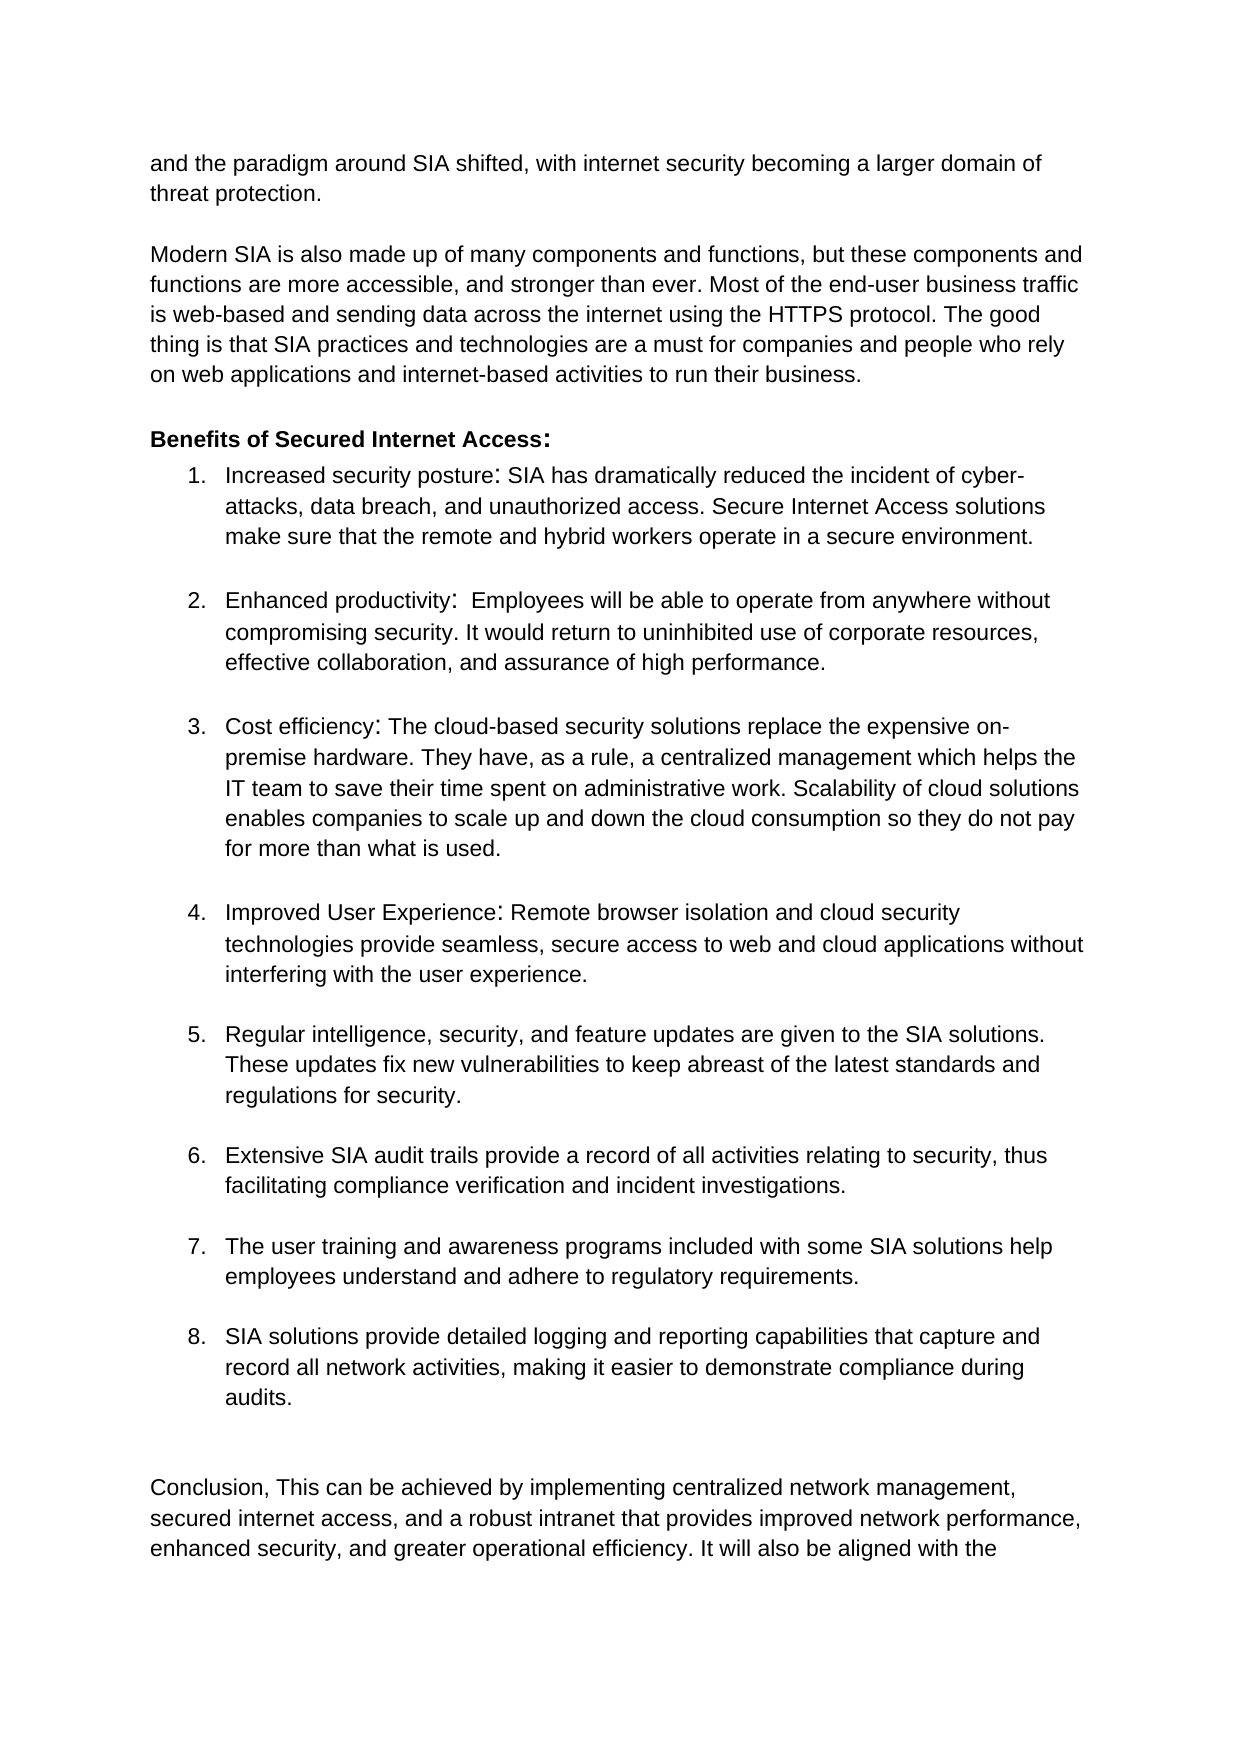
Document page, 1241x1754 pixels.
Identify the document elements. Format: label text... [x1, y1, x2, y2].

list Regular intelligence, security, and feature updates are given to the SIA solutions. These updates fix new vulnerabilities to keep abreast of the latest standards and regulations for security. [187, 1021, 1090, 1108]
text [150, 150, 1090, 207]
list Improved User Experience: Remote browser isolation and cloud security technologies provide seamless, secure access to web and cloud applications without interfering with the user experience. [187, 895, 1090, 987]
list Increased security posture: SIA has dramatically reduced the incident of cyber-attacks, data breach, and unauthorized access. Secure Internet Access solutions make sure that the remote and hybrid workers operate in a secure environment. [187, 458, 1090, 549]
text Benefits of Secured Internet Access: [150, 422, 1090, 453]
list Cost efficiency: The cloud-based security solutions replace the expensive on-premise hardware. They have, as a rule, a centralized management which helps the IT team to save their time spent on administrative work. Scalability of cloud solutions enables companies to scale up and down the cloud consumption so they do not pay for more than what is used. [187, 709, 1090, 861]
list Enhanced productivity: Employees will be able to operate from anywhere without compromising security. It would return to uninhibited use of corporate resources, effective collaboration, and assurance of high performance. [187, 583, 1090, 675]
list SIA solutions provide detailed logging and reporting capabilities that capture and record all network activities, making it easier to demonstrate compliance during audits. [187, 1323, 1090, 1410]
text Modern SIA is also made up of many components and functions, but these components and functions are more accessible, and stronger than ever. Most of the end-user business traffic is web-based and sending data across the internet using the HTTPS protocol. The good thing is that SIA practices and technologies are a must for companies and people who rely on web applications and internet-based activities to run their business. [150, 241, 1090, 388]
list The user training and awareness programs included with some SIA solutions help employees understand and adhere to regulatory requirements. [187, 1233, 1090, 1289]
list Extensive SIA audit trails provide a record of all activities relating to security, thus facilitating compliance verification and incident investigations. [187, 1142, 1090, 1198]
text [150, 1474, 1090, 1561]
